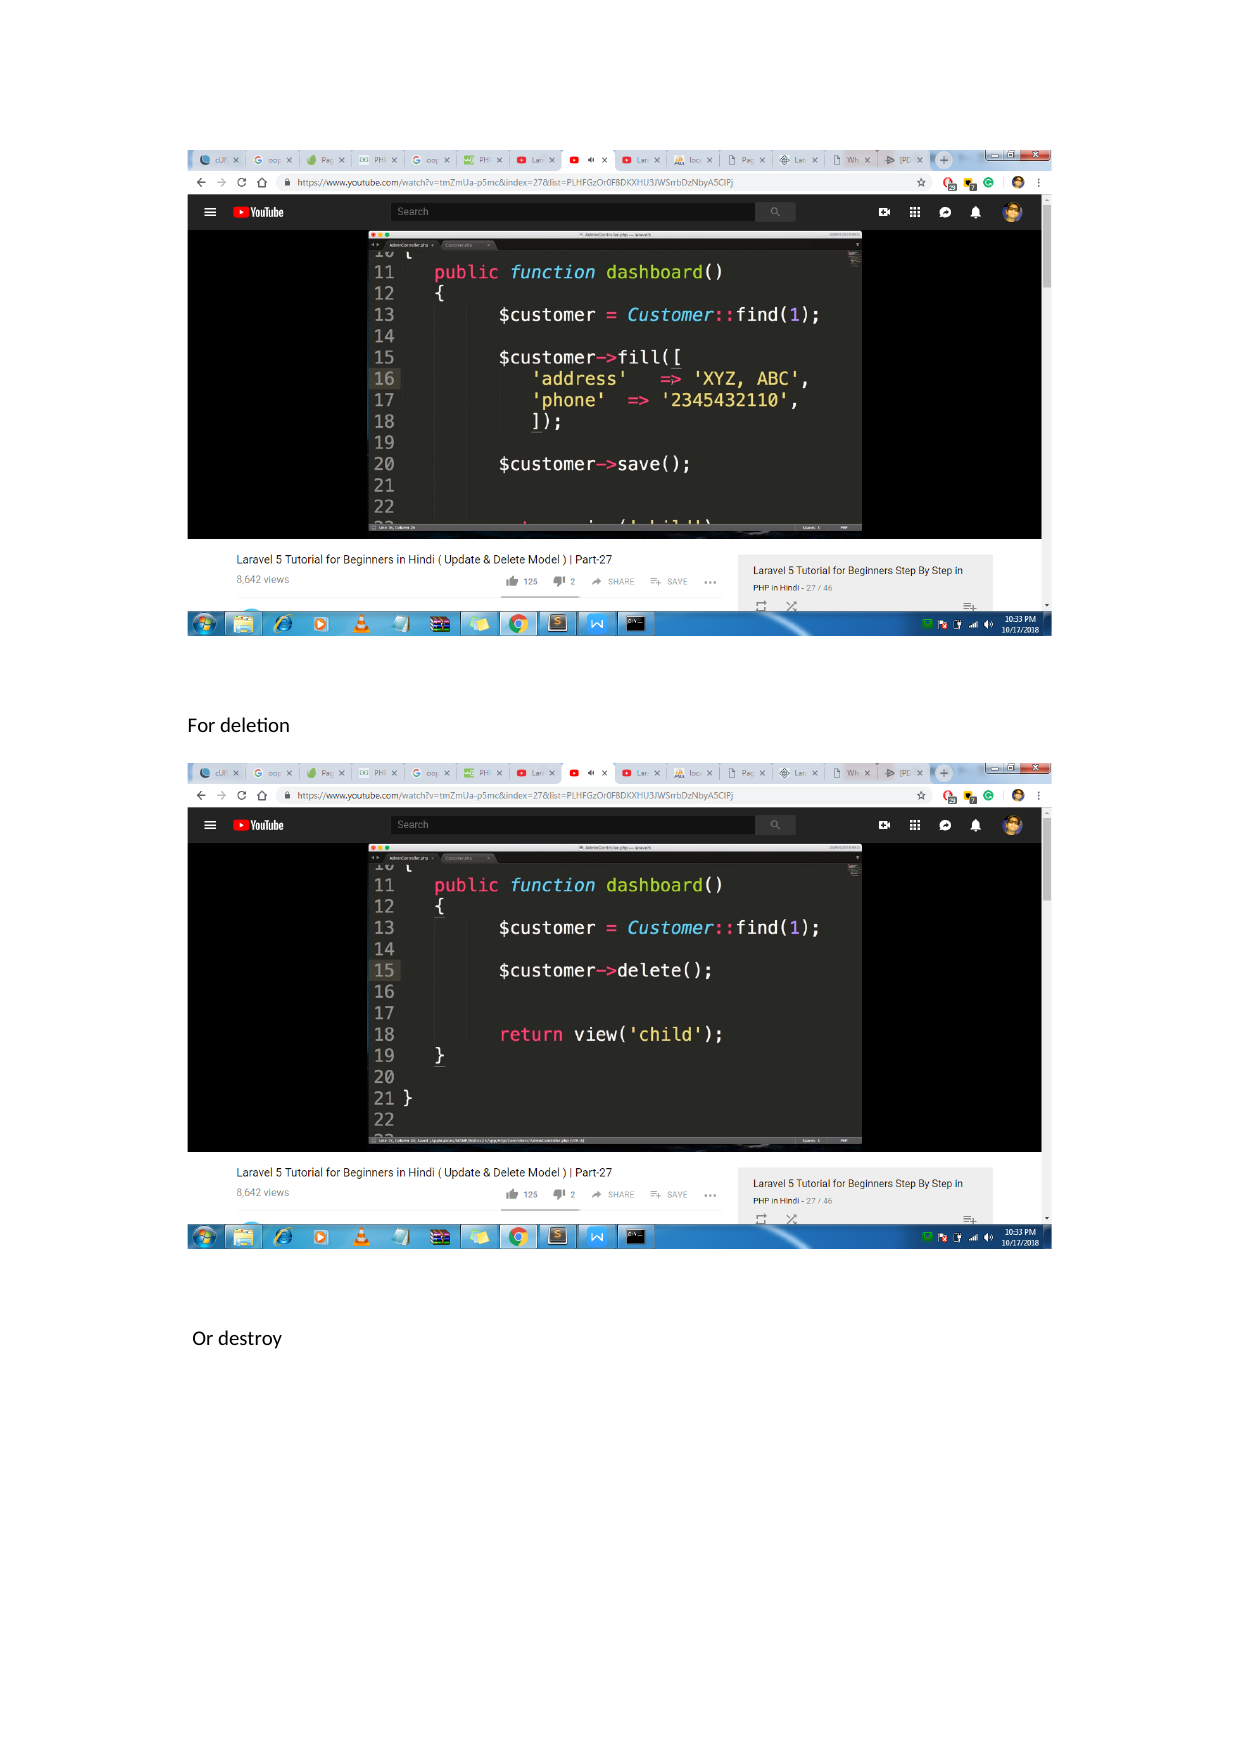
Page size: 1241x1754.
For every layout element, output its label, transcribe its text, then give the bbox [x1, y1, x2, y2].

picture [187, 150, 1052, 636]
picture [187, 763, 1052, 1249]
text Or destroy [187, 1325, 1053, 1351]
text For deletion [187, 712, 1053, 738]
